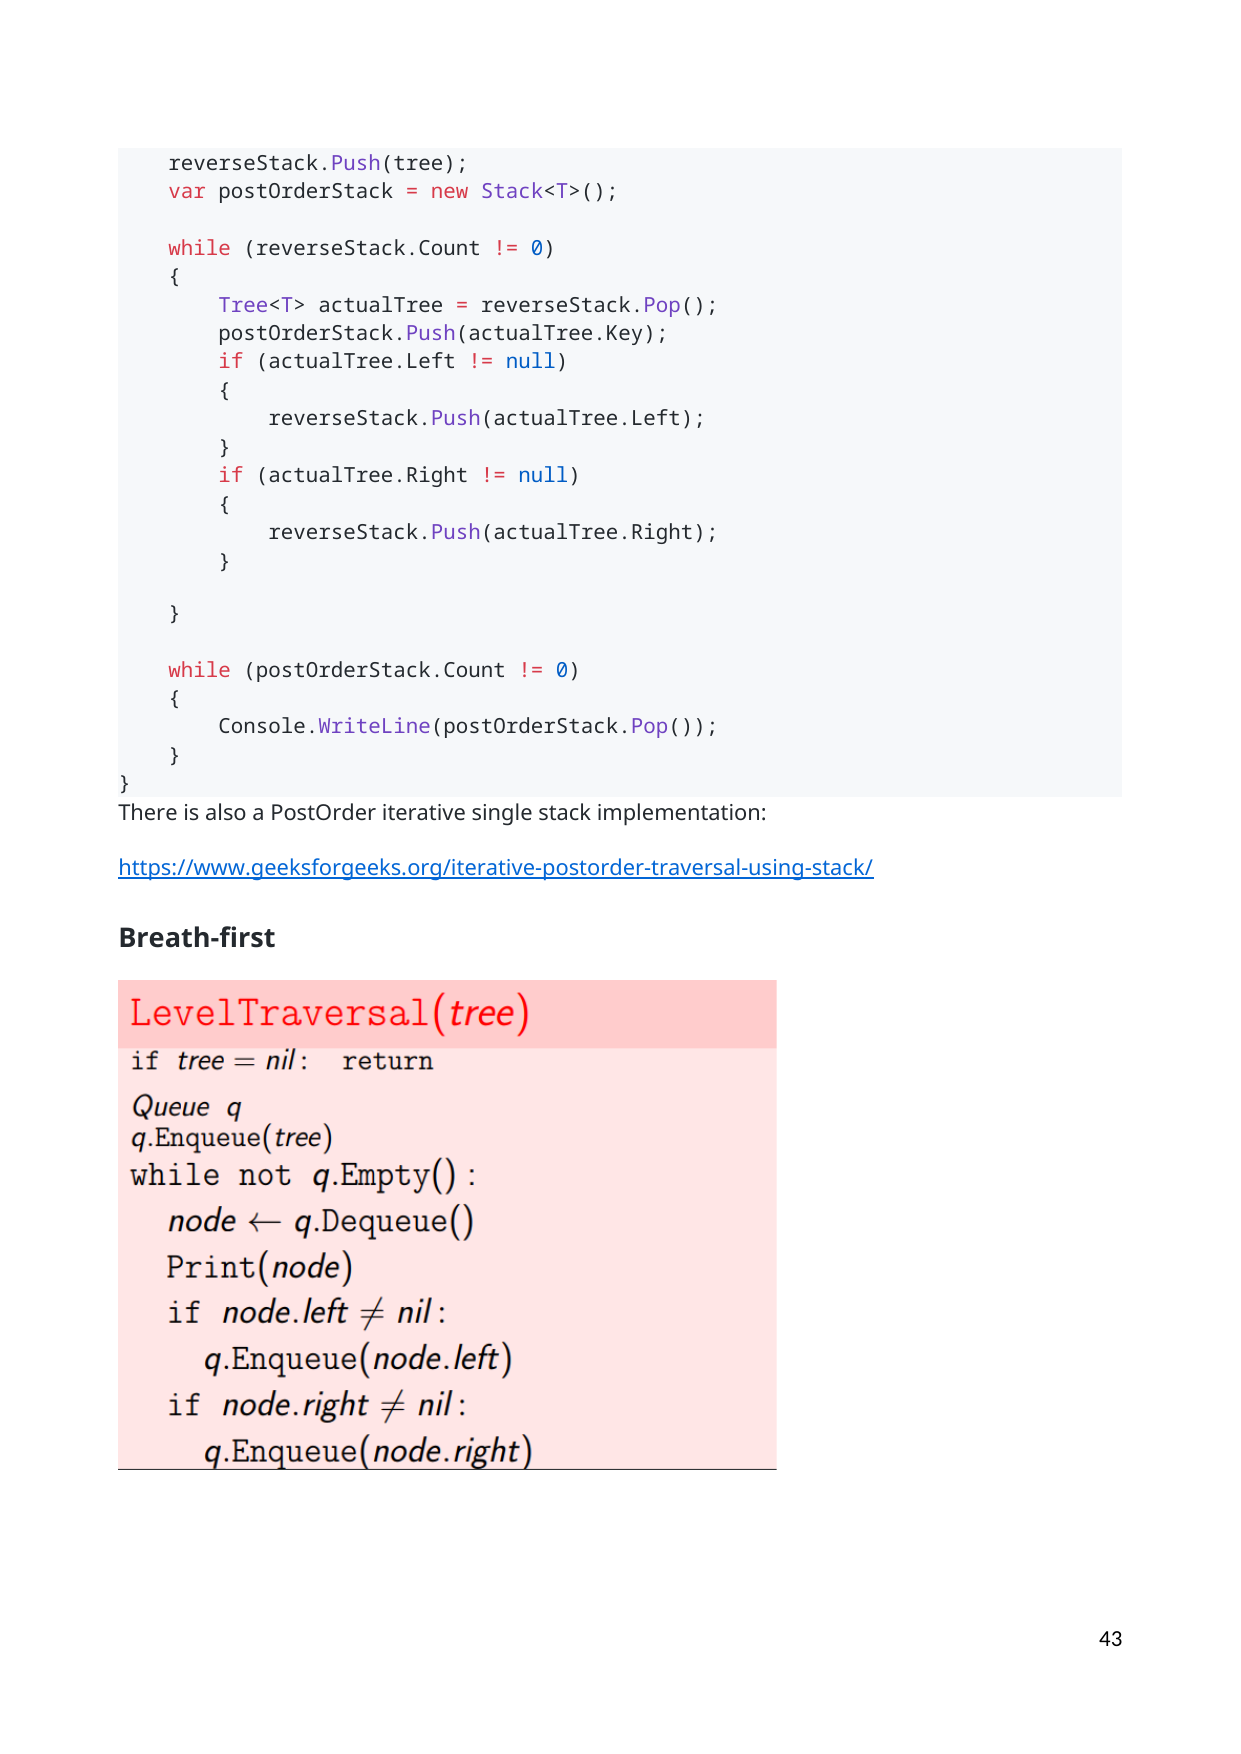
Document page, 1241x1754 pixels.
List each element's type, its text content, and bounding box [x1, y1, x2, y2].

text Console.WriteLine(postOrderStack.Pop()); [118, 712, 1122, 740]
text { [118, 683, 1122, 712]
text { [118, 489, 1122, 517]
text { [118, 375, 1122, 403]
text } [118, 546, 1122, 574]
text if (actualTree.Right != null) [118, 460, 1122, 489]
text { [118, 261, 1122, 290]
text var postOrderStack = new Stack<T>(); [118, 176, 1122, 204]
text while (reverseStack.Count != 0) [118, 233, 1122, 261]
text reverseStack.Push(actualTree.Left); [118, 403, 1122, 432]
text postOrderStack.Push(actualTree.Key); [118, 318, 1122, 347]
text Tree<T> actualTree = reverseStack.Pop(); [118, 290, 1122, 318]
text if (actualTree.Left != null) [118, 347, 1122, 375]
text reverseStack.Push(actualTree.Right); [118, 517, 1122, 546]
text } [118, 598, 1122, 626]
picture [118, 980, 777, 1470]
text while (postOrderStack.Count != 0) [118, 655, 1122, 683]
text reverseStack.Push(tree); [118, 148, 1122, 176]
text } [118, 432, 1122, 460]
text There is also a PostOrder iterative single stack implementation: [118, 797, 1122, 827]
text https://www.geeksforgeeks.org/iterative-postorder-traversal-using-stack/ [118, 852, 1122, 881]
text } [118, 740, 1122, 768]
text } [118, 768, 1122, 797]
subtitle Breath-first [118, 919, 1122, 956]
